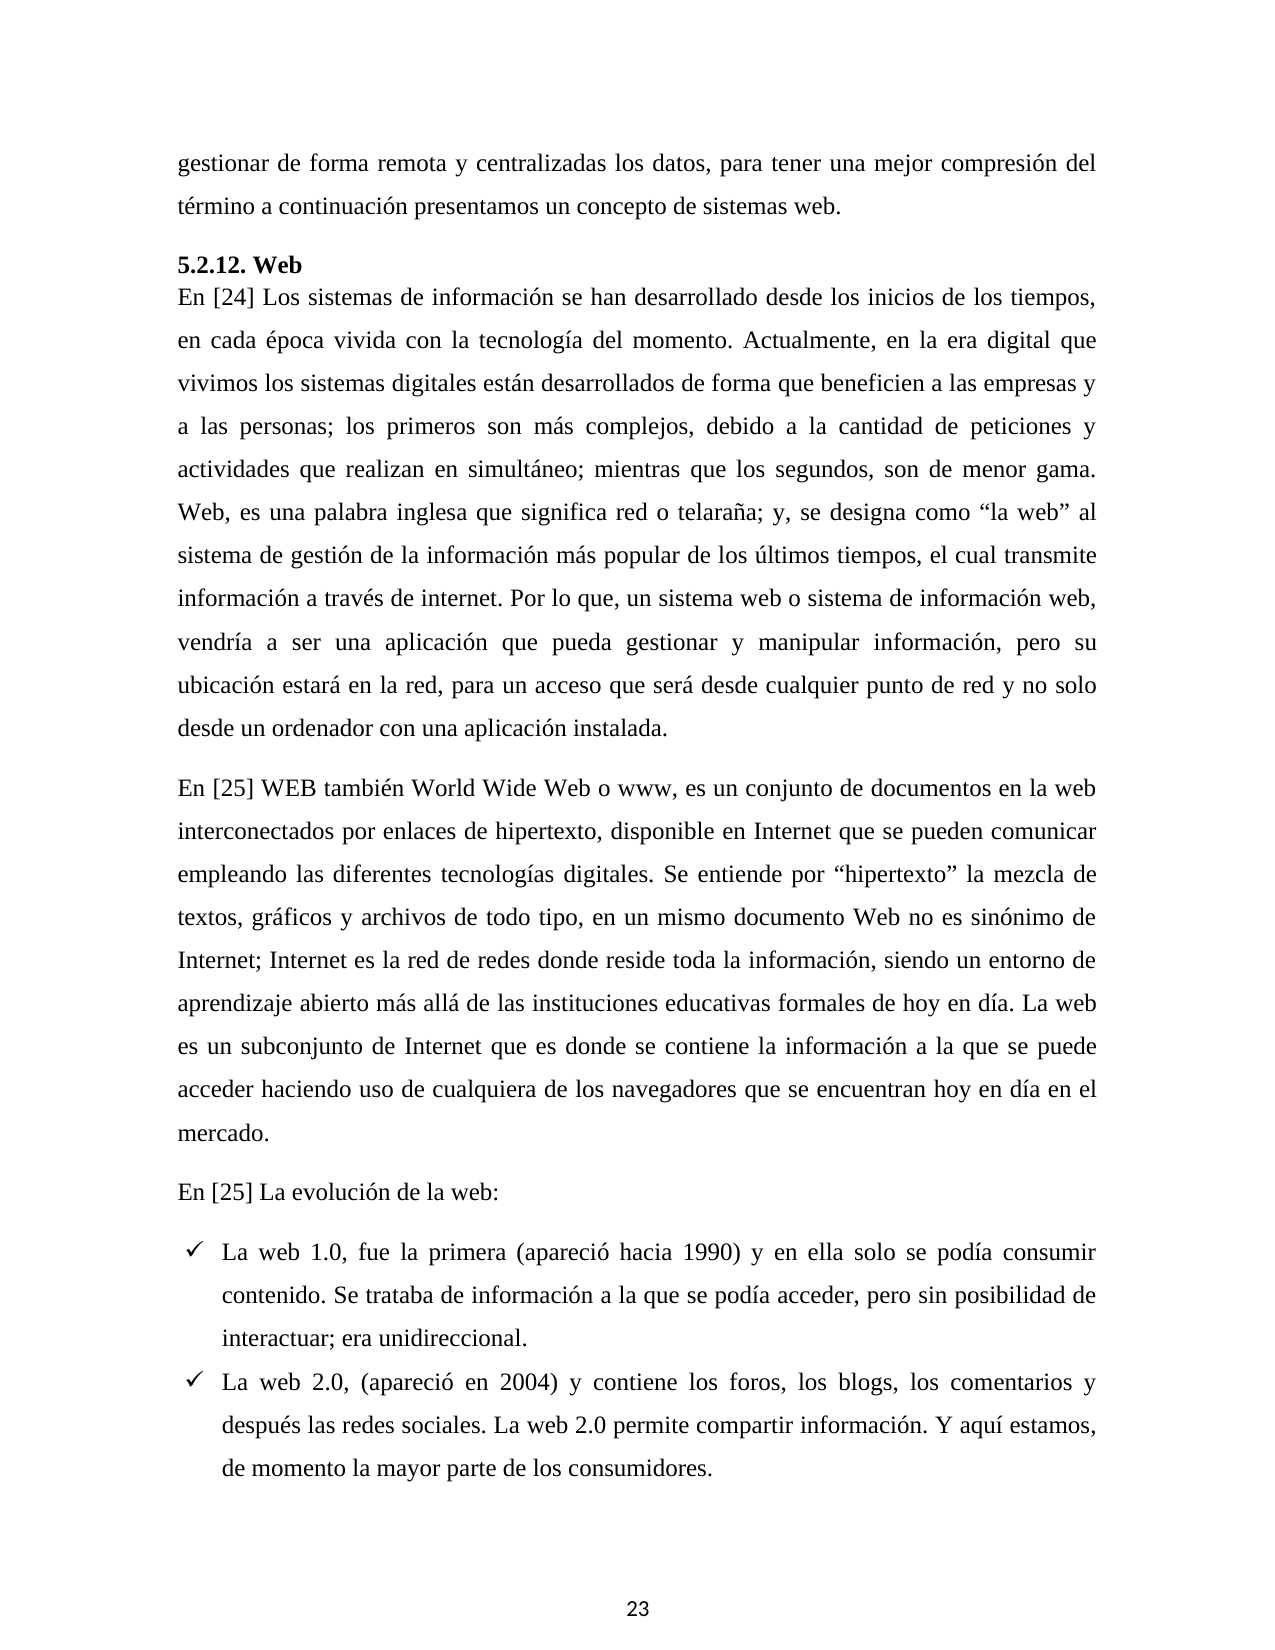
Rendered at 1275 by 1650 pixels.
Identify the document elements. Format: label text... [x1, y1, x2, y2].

text En [24] Los sistemas de información se han desarrollado desde los inicios de los tiempos, en cada época vivida con la tecnología del momento. Actualmente, en la era digital que vivimos los sistemas digitales están desarrollados de forma que beneficien a las empresas y a las personas; los primeros son más complejos, debido a la cantidad de peticiones y actividades que realizan en simultáneo; mientras que los segundos, son de menor gama. Web, es una palabra inglesa que significa red o telaraña; y, se designa como “la web” al sistema de gestión de la información más popular de los últimos tiempos, el cual transmite información a través de internet. Por lo que, un sistema web o sistema de información web, vendría a ser una aplicación que pueda gestionar y manipular información, pero su ubicación estará en la red, para un acceso que será desde cualquier punto de red y no solo desde un ordenador con una aplicación instalada. [177, 282, 1098, 742]
list La web 2.0, (apareció en 2004) y contiene los foros, los blogs, los comentarios y después las redes sociales. La web 2.0 permite compartir información. Y aquí estamos, de momento la mayor parte de los consumidores. [184, 1367, 1098, 1482]
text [177, 148, 1098, 219]
list La web 1.0, fue la primera (apareció hacia 1990) y en ella solo se podía consumir contenido. Se trataba de información a la que se podía acceder, pero sin posibilidad de interactuar; era unidireccional. [184, 1237, 1098, 1352]
subtitle 5.2.12. Web [177, 251, 1098, 279]
text En [25] La evolución de la web: [177, 1177, 1098, 1206]
text En [25] WEB también World Wide Web o www, es un conjunto de documentos en la web interconectados por enlaces de hipertexto, disponible en Internet que se pueden comunicar empleando las diferentes tecnologías digitales. Se entiende por “hipertexto” la mezcla de textos, gráficos y archivos de todo tipo, en un mismo documento Web no es sinónimo de Internet; Internet es la red de redes donde reside toda la información, siendo un entorno de aprendizaje abierto más allá de las instituciones educativas formales de hoy en día. La web es un subconjunto de Internet que es donde se contiene la información a la que se puede acceder haciendo uso de cualquiera de los navegadores que se encuentran hoy en día en el mercado. [177, 773, 1098, 1146]
